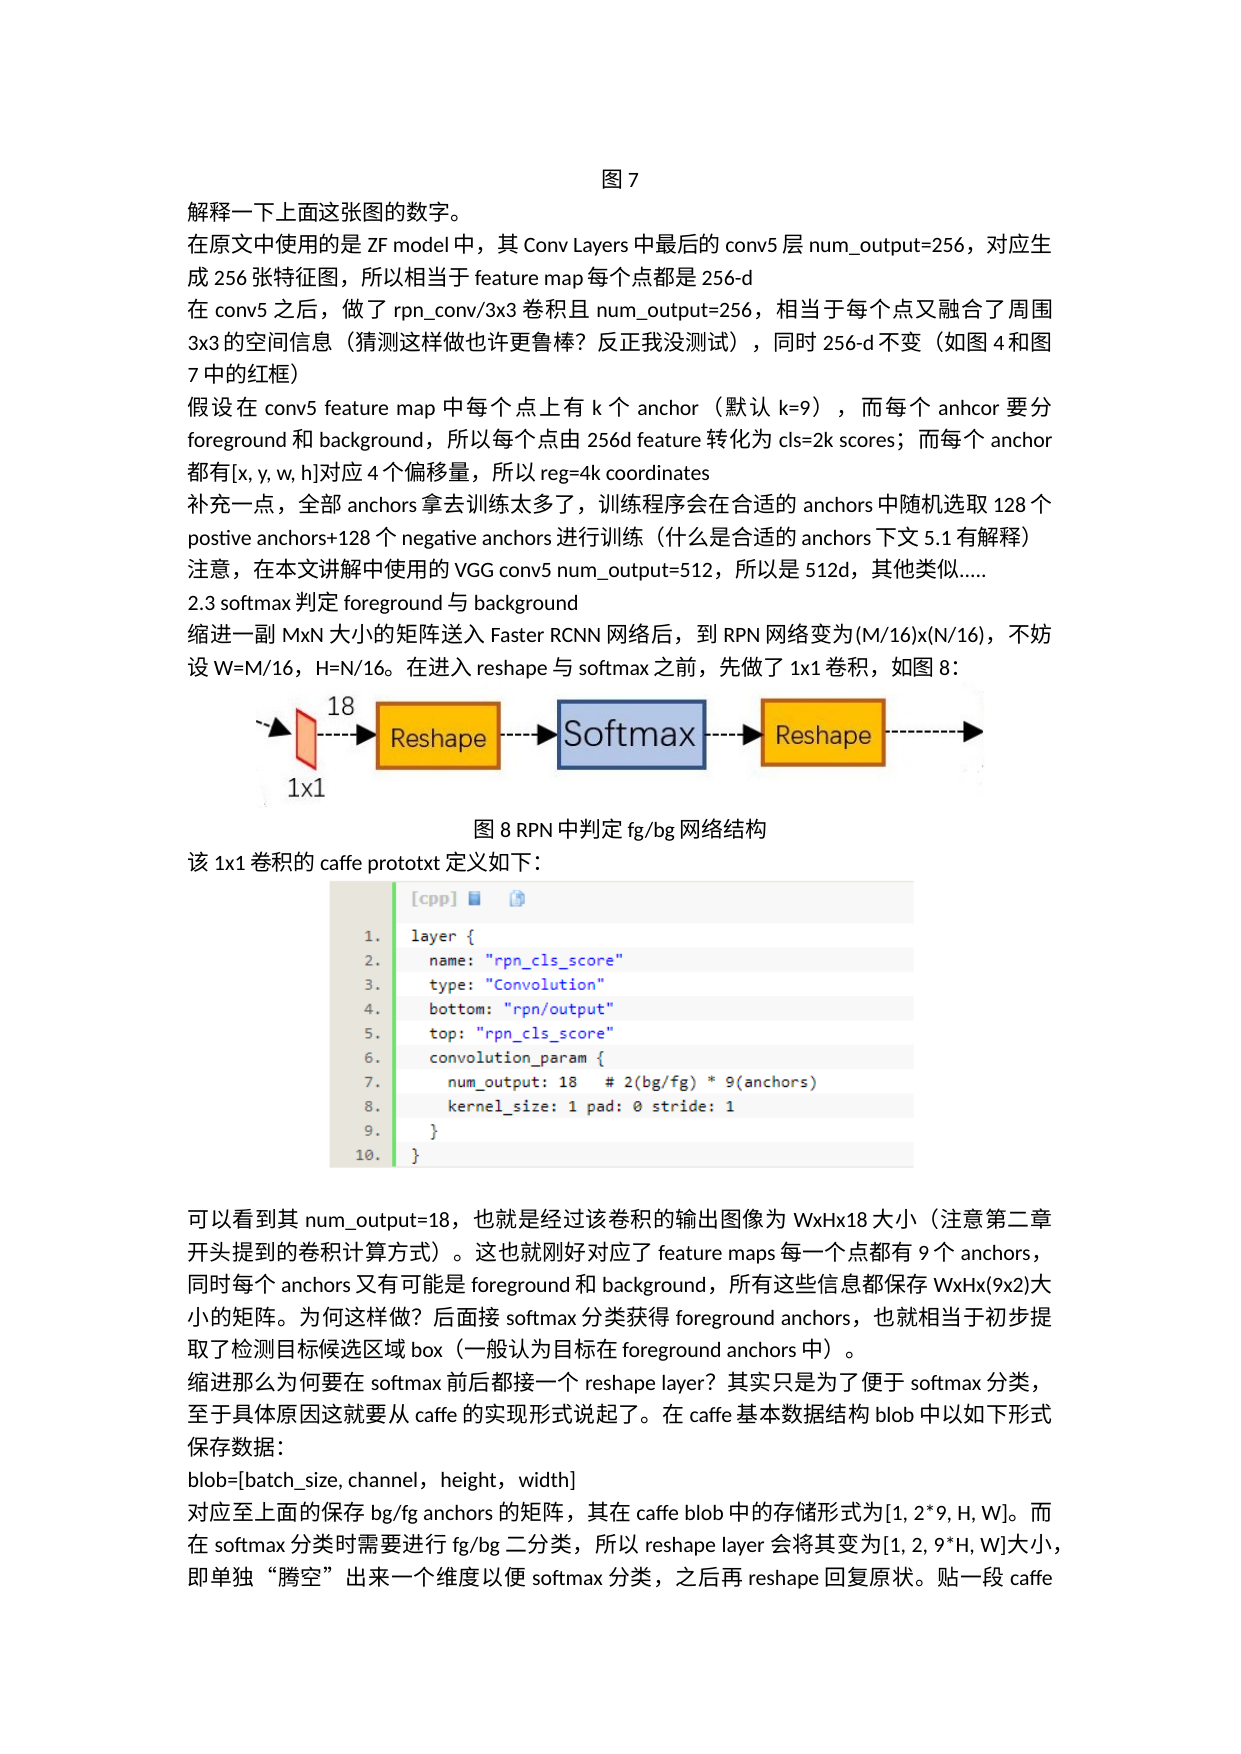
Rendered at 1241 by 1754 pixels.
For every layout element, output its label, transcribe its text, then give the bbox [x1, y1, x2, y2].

text 2.3 softmax判定foreground与background [187, 584, 1053, 617]
text 缩进一副MxN大小的矩阵送入Faster RCNN网络后，到RPN网络变为(M/16)x(N/16)，不妨设W=M/16，H=N/16。在进入reshape与softmax之前，先做了1x1卷积，如图8： [187, 617, 1053, 682]
text 图7 [187, 162, 1053, 194]
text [187, 1494, 1053, 1592]
text blob=[batch_size, channel，height，width] [187, 1462, 1053, 1494]
text 图8 RPN中判定fg/bg网络结构 [187, 812, 1053, 844]
text 补充一点，全部anchors拿去训练太多了，训练程序会在合适的anchors中随机选取128个postive anchors+128个negative anchors进行训练（什么是合适的anchors下文5.1有解释） [187, 487, 1053, 552]
text 在conv5之后，做了rpn_conv/3x3卷积且num_output=256，相当于每个点又融合了周围3x3的空间信息（猜测这样做也许更鲁棒？反正我没测试），同时256-d不变（如图4和图7中的红框） [187, 292, 1053, 389]
text 可以看到其num_output=18，也就是经过该卷积的输出图像为WxHx18大小（注意第二章开头提到的卷积计算方式）。这也就刚好对应了feature maps每一个点都有9个anchors，同时每个anchors又有可能是foreground和background，所有这些信息都保存WxHx(9x2)大小的矩阵。为何这样做？后面接softmax分类获得foreground anchors，也就相当于初步提取了检测目标候选区域box（一般认为目标在foreground anchors中）。 [187, 1202, 1053, 1364]
text 该1x1卷积的caffe prototxt定义如下： [187, 844, 1053, 877]
text 缩进那么为何要在softmax前后都接一个reshape layer？其实只是为了便于softmax分类，至于具体原因这就要从caffe的实现形式说起了。在caffe基本数据结构blob中以如下形式保存数据： [187, 1364, 1053, 1462]
text 假设在conv5 feature map中每个点上有k个anchor（默认k=9），而每个anhcor要分foreground和background，所以每个点由256d feature转化为cls=2k scores；而每个anchor都有[x, y, w, h]对应4个偏移量，所以reg=4k coordinates [187, 389, 1053, 487]
text 在原文中使用的是ZF model中，其Conv Layers中最后的conv5层num_output=256，对应生成256张特征图，所以相当于feature map每个点都是256-d [187, 227, 1053, 292]
picture [255, 682, 985, 808]
text 注意，在本文讲解中使用的VGG conv5 num_output=512，所以是512d，其他类似..... [187, 552, 1053, 584]
text 解释一下上面这张图的数字。 [187, 194, 1053, 227]
picture [326, 877, 914, 1173]
